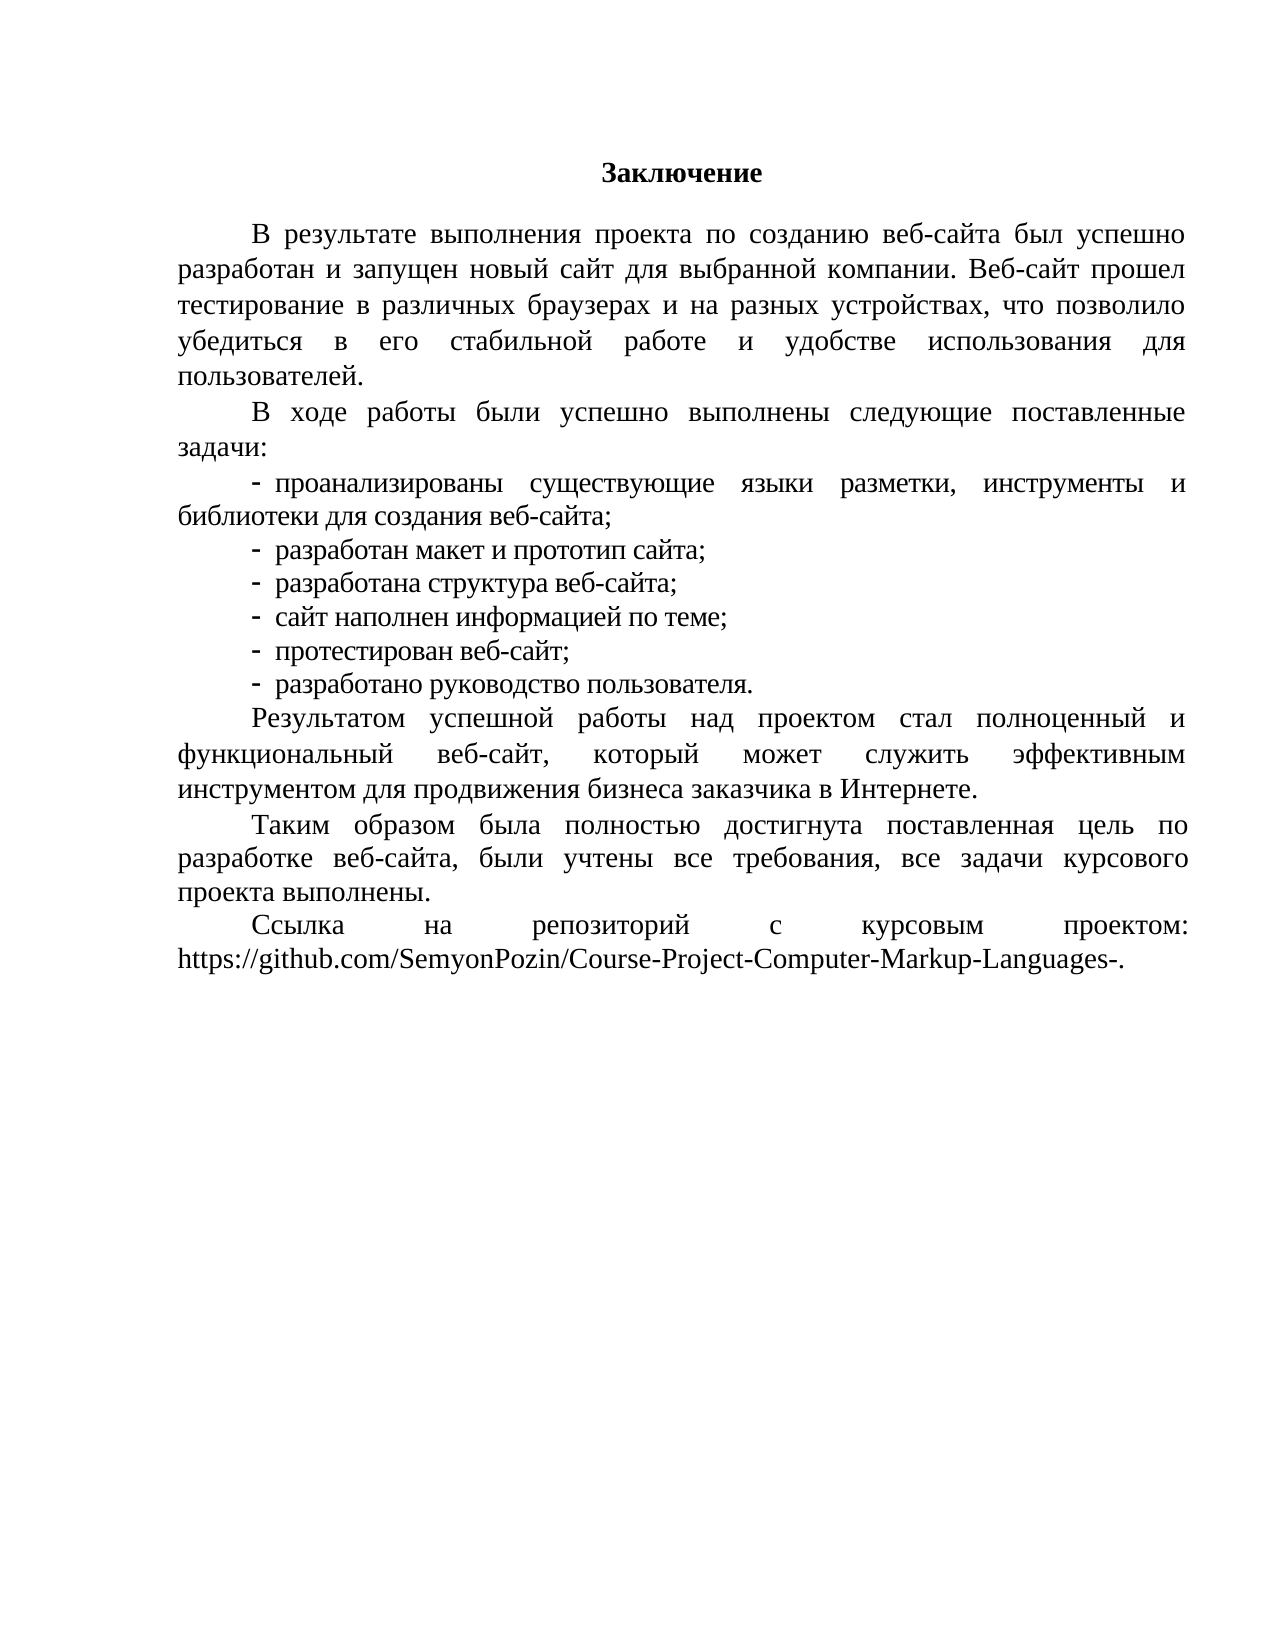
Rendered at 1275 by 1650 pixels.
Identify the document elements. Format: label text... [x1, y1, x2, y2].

text Результатом успешной работы над проектом стал полноценный и функциональный веб-сайт, который может служить эффективным инструментом для продвижения бизнеса заказчика в Интернете. [177, 700, 1186, 805]
list разработано руководство пользователя. [177, 667, 1186, 700]
list проанализированы существующие языки разметки, инструменты и библиотеки для создания веб-сайта; [177, 465, 1186, 532]
text В результате выполнения проекта по созданию веб-сайта был успешно разработан и запущен новый сайт для выбранной компании. Веб-сайт прошел тестирование в различных браузерах и на разных устройствах, что позволило убедиться в его стабильной работе и удобстве использования для пользователей. [177, 216, 1186, 392]
text Таким образом была полностью достигнута поставленная цель по разработке веб-сайта, были учтены все требования, все задачи курсового проекта выполнены. [177, 807, 1189, 907]
list разработан макет и прототип сайта; [177, 532, 1186, 566]
list сайт наполнен информацией по теме; [177, 599, 1186, 633]
subtitle Заключение [177, 156, 1186, 189]
text В ходе работы были успешно выполнены следующие поставленные задачи: [177, 394, 1186, 463]
text Ссылка на репозиторий с курсовым проектом: https://github.com/SemyonPozin/Course-Project-Computer-Markup-Languages-. [177, 907, 1189, 974]
list разработана структура веб-сайта; [177, 566, 1186, 599]
list протестирован веб-сайт; [177, 633, 1186, 667]
